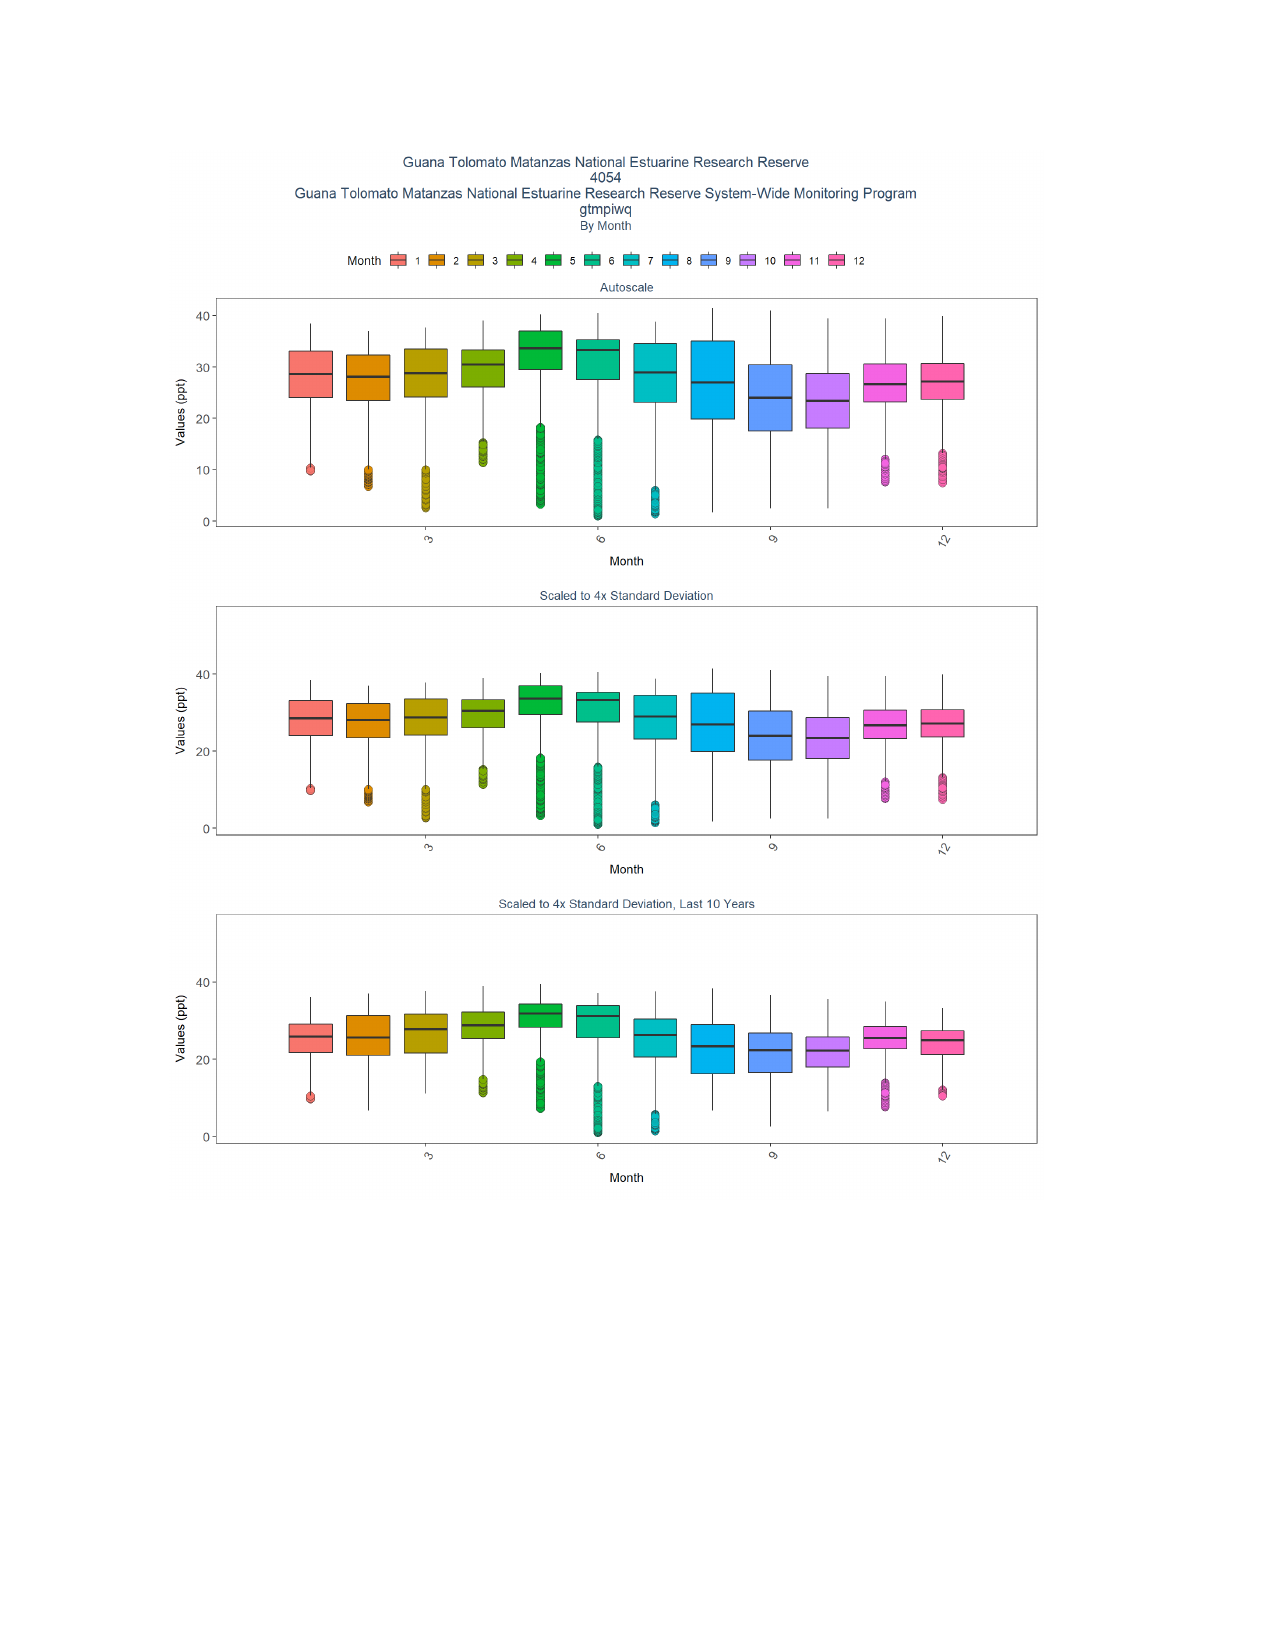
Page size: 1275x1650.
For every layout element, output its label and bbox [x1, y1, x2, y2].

picture [168, 150, 1044, 1200]
